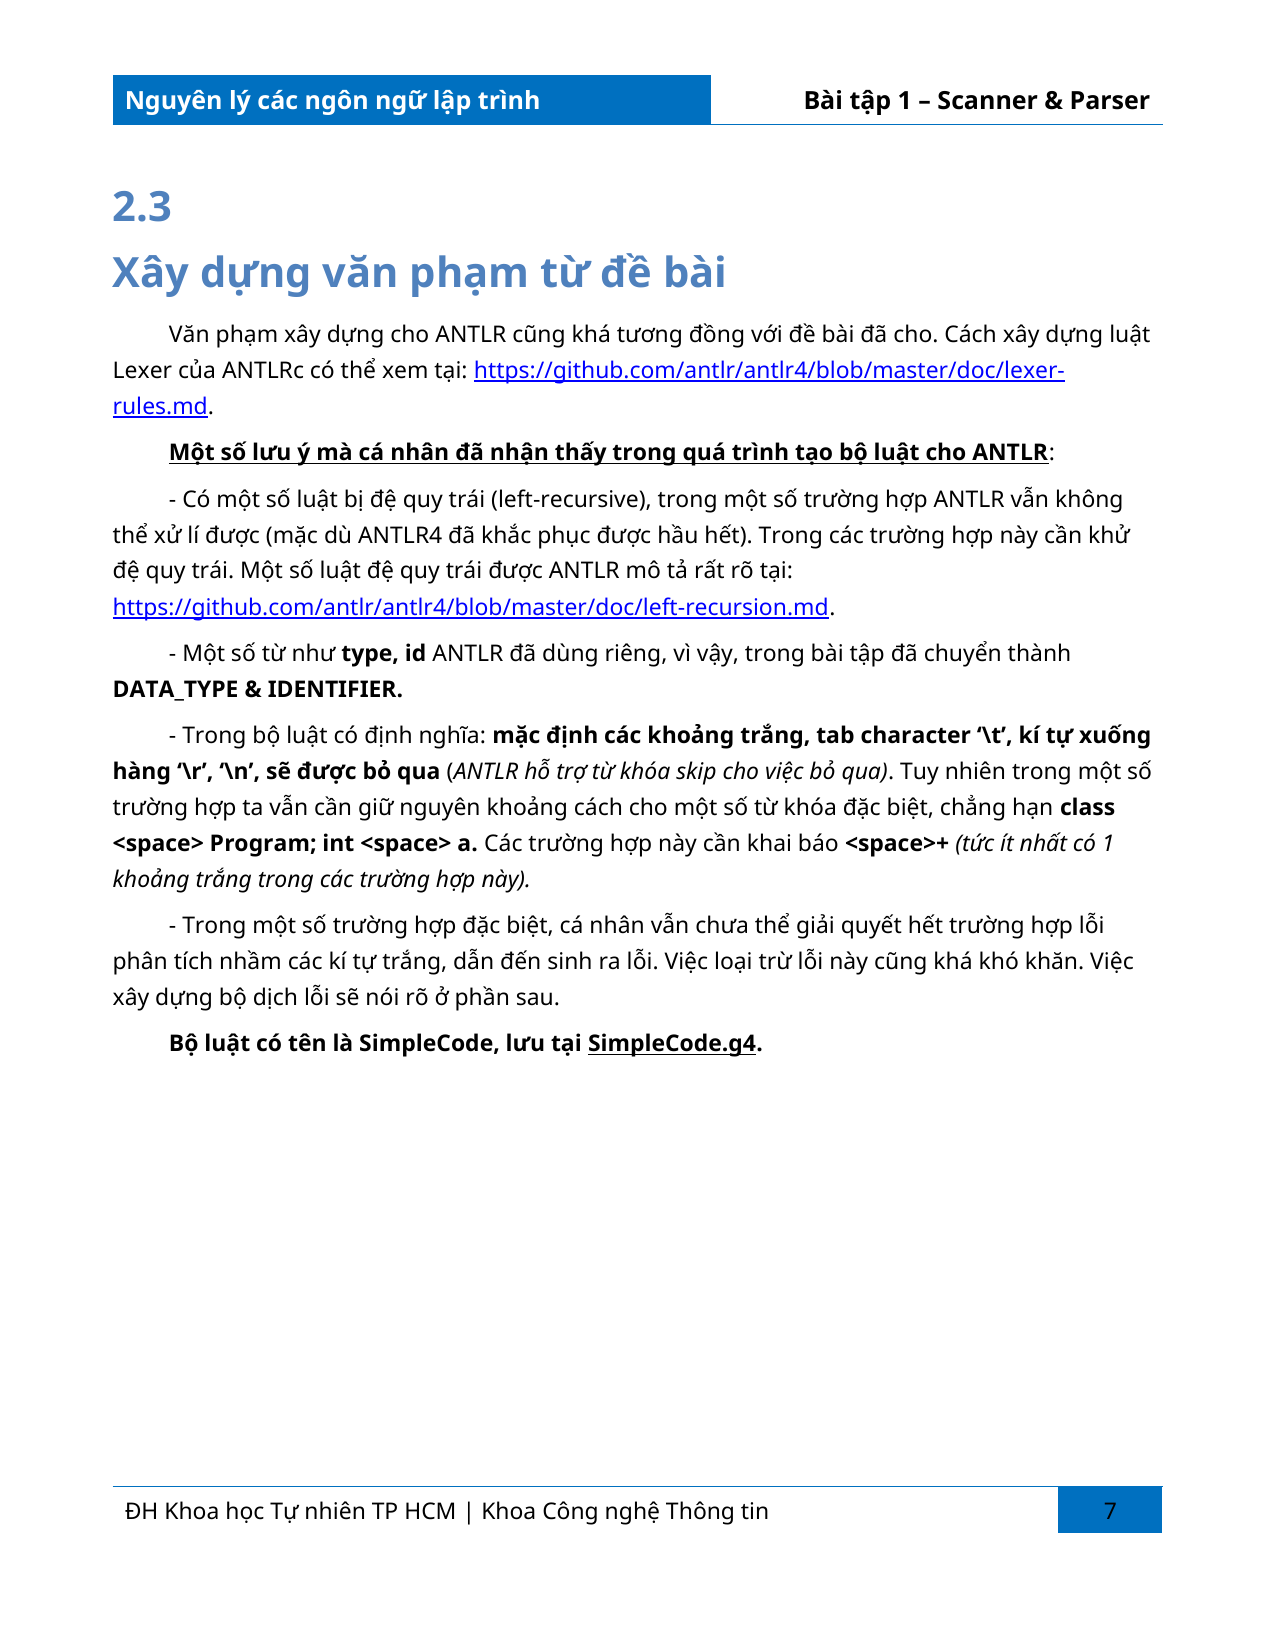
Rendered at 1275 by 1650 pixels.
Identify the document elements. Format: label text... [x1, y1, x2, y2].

text - Trong một số trường hợp đặc biệt, cá nhân vẫn chưa thể giải quyết hết trường hợp lỗi phân tích nhầm các kí tự trắng, dẫn đến sinh ra lỗi. Việc loại trừ lỗi này cũng khá khó khăn. Việc xây dựng bộ dịch lỗi sẽ nói rõ ở phần sau. [112, 909, 1162, 1012]
text - Có một số luật bị đệ quy trái (left-recursive), trong một số trường hợp ANTLR vẫn không thể xử lí được (mặc dù ANTLR4 đã khắc phục được hầu hết). Trong các trường hợp này cần khử đệ quy trái. Một số luật đệ quy trái được ANTLR mô tả rất rõ tại: https://github.com/antlr/antlr4/blob/master/doc/left-recursion.md. [112, 483, 1162, 622]
text - Trong bộ luật có định nghĩa: mặc định các khoảng trắng, tab character ‘\t’, kí tự xuống hàng ‘\r’, ‘\n’, sẽ được bỏ qua (ANTLR hỗ trợ từ khóa skip cho việc bỏ qua). Tuy nhiên trong một số trường hợp ta vẫn cần giữ nguyên khoảng cách cho một số từ khóa đặc biệt, chẳng hạn class <space> Program; int <space> a. Các trường hợp này cần khai báo <space>+ (tức ít nhất có 1 khoảng trắng trong các trường hợp này). [112, 719, 1162, 894]
text Một số lưu ý mà cá nhân đã nhận thấy trong quá trình tạo bộ luật cho ANTLR: [112, 436, 1162, 467]
text Văn phạm xây dựng cho ANTLR cũng khá tương đồng với đề bài đã cho. Cách xây dựng luật Lexer của ANTLRc có thể xem tại: https://github.com/antlr/antlr4/blob/master/doc/lexer-rules.md. [112, 318, 1162, 421]
text - Một số từ như type, id ANTLR đã dùng riêng, vì vậy, trong bài tập đã chuyển thành DATA_TYPE & IDENTIFIER. [112, 637, 1162, 704]
text Bộ luật có tên là SimpleCode, lưu tại SimpleCode.g4. [112, 1027, 1162, 1059]
subtitle Xây dựng văn phạm từ đề bài [112, 177, 1162, 299]
